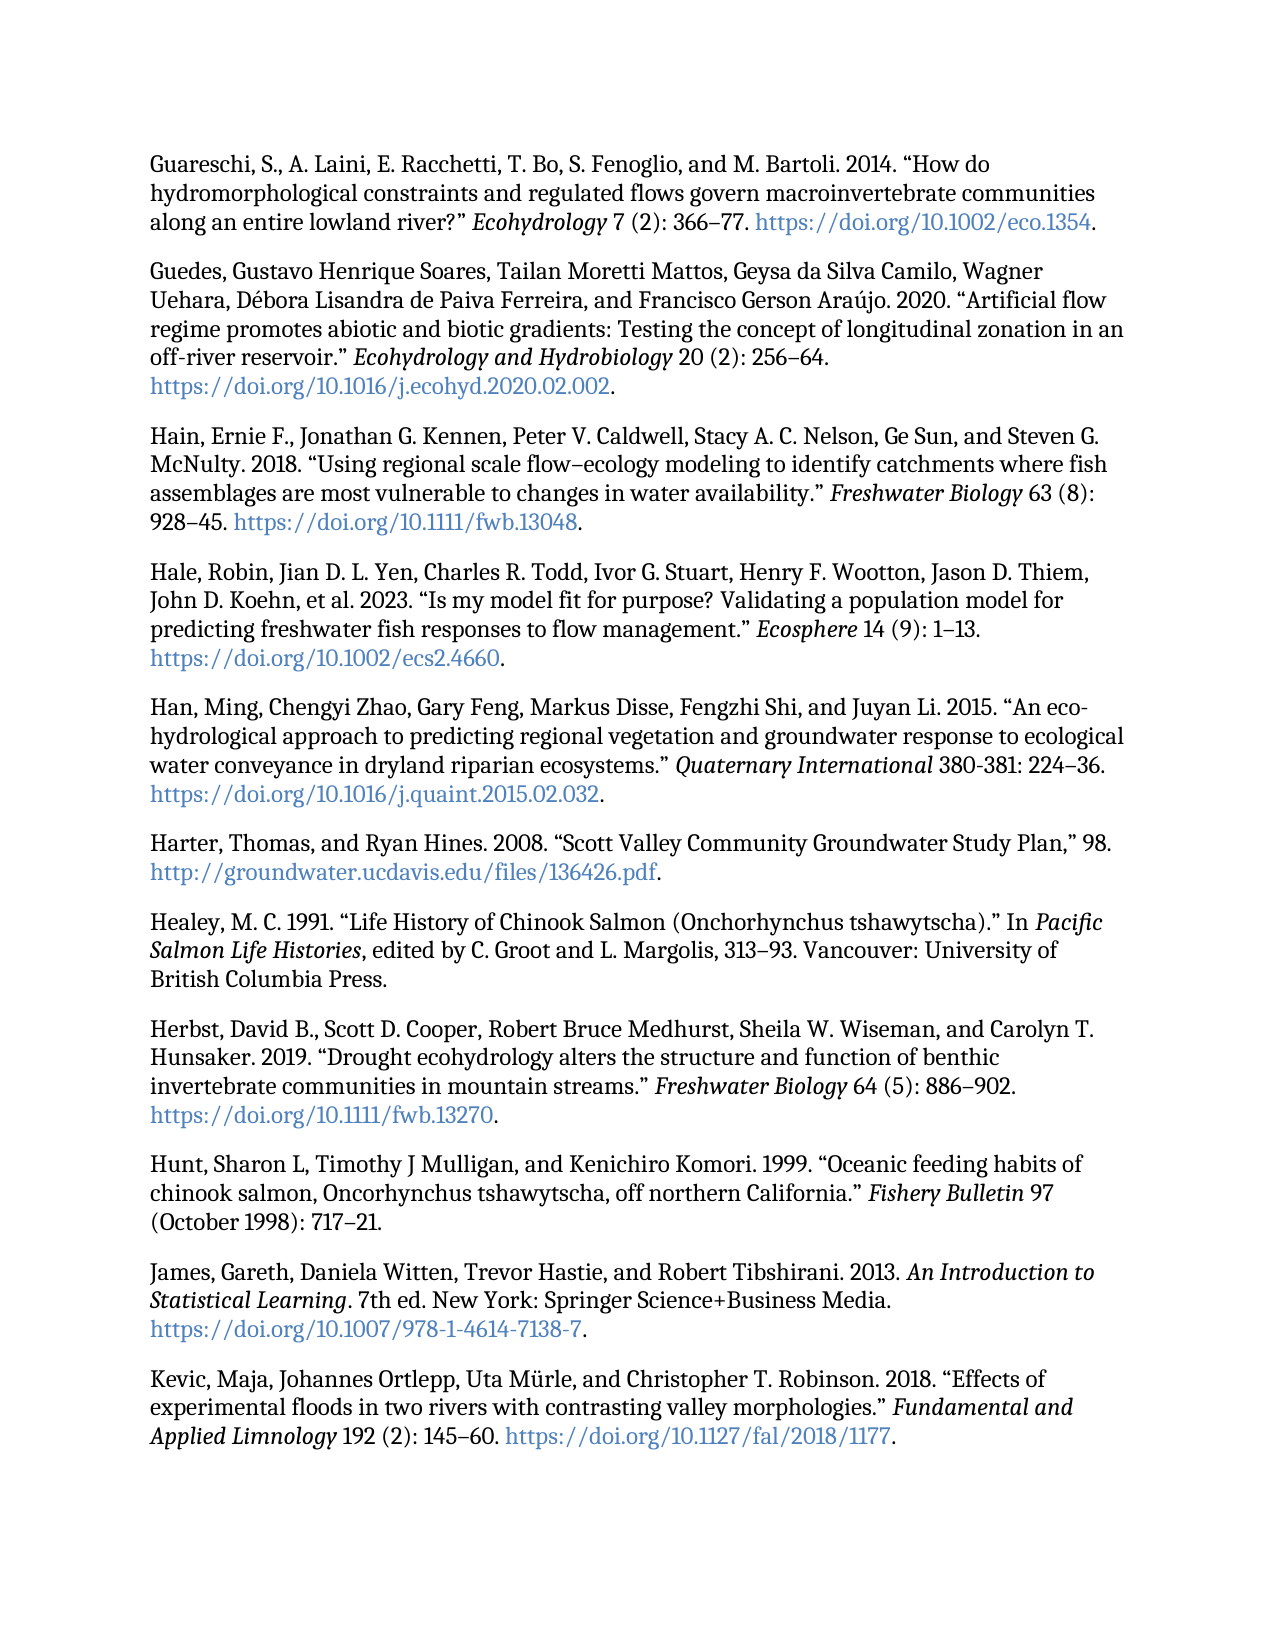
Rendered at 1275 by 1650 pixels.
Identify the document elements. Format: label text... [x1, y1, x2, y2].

text Guedes, Gustavo Henrique Soares, Tailan Moretti Mattos, Geysa da Silva Camilo, Wagner Uehara, Débora Lisandra de Paiva Ferreira, and Francisco Gerson Araújo. 2020. “Artificial flow regime promotes abiotic and biotic gradients: Testing the concept of longitudinal zonation in an off-river reservoir.” Ecohydrology and Hydrobiology 20 (2): 256–64. https://doi.org/10.1016/j.ecohyd.2020.02.002. [150, 257, 1125, 401]
text Kevic, Maja, Johannes Ortlepp, Uta Mürle, and Christopher T. Robinson. 2018. “Effects of experimental floods in two rivers with contrasting valley morphologies.” Fundamental and Applied Limnology 192 (2): 145–60. https://doi.org/10.1127/fal/2018/1177. [150, 1364, 1125, 1451]
text James, Gareth, Daniela Witten, Trevor Hastie, and Robert Tibshirani. 2013. An Introduction to Statistical Learning. 7th ed. New York: Springer Science+Business Media. https://doi.org/10.1007/978-1-4614-7138-7. [150, 1257, 1125, 1344]
text Guareschi, S., A. Laini, E. Racchetti, T. Bo, S. Fenoglio, and M. Bartoli. 2014. “How do hydromorphological constraints and regulated flows govern macroinvertebrate communities along an entire lowland river?” Ecohydrology 7 (2): 366–77. https://doi.org/10.1002/eco.1354. [150, 150, 1125, 236]
text Han, Ming, Chengyi Zhao, Gary Feng, Markus Disse, Fengzhi Shi, and Juyan Li. 2015. “An eco-hydrological approach to predicting regional vegetation and groundwater response to ecological water conveyance in dryland riparian ecosystems.” Quaternary International 380-381: 224–36. https://doi.org/10.1016/j.quaint.2015.02.032. [150, 693, 1125, 808]
text Harter, Thomas, and Ryan Hines. 2008. “Scott Valley Community Groundwater Study Plan,” 98. http://groundwater.ucdavis.edu/files/136426.pdf. [150, 829, 1125, 887]
text Hunt, Sharon L, Timothy J Mulligan, and Kenichiro Komori. 1999. “Oceanic feeding habits of chinook salmon, Oncorhynchus tshawytscha, off northern California.” Fishery Bulletin 97 (October 1998): 717–21. [150, 1150, 1125, 1237]
text Healey, M. C. 1991. “Life History of Chinook Salmon (Onchorhynchus tshawytscha).” In Pacific Salmon Life Histories, edited by C. Groot and L. Margolis, 313–93. Vancouver: University of British Columbia Press. [150, 907, 1125, 994]
text Hale, Robin, Jian D. L. Yen, Charles R. Todd, Ivor G. Stuart, Henry F. Wootton, Jason D. Thiem, John D. Koehn, et al. 2023. “Is my model fit for purpose? Validating a population model for predicting freshwater fish responses to flow management.” Ecosphere 14 (9): 1–13. https://doi.org/10.1002/ecs2.4660. [150, 557, 1125, 672]
text Hain, Ernie F., Jonathan G. Kennen, Peter V. Caldwell, Stacy A. C. Nelson, Ge Sun, and Steven G. McNulty. 2018. “Using regional scale flow–ecology modeling to identify catchments where fish assemblages are most vulnerable to changes in water availability.” Freshwater Biology 63 (8): 928–45. https://doi.org/10.1111/fwb.13048. [150, 422, 1125, 537]
text Herbst, David B., Scott D. Cooper, Robert Bruce Medhurst, Sheila W. Wiseman, and Carolyn T. Hunsaker. 2019. “Drought ecohydrology alters the structure and function of benthic invertebrate communities in mountain streams.” Freshwater Biology 64 (5): 886–902. https://doi.org/10.1111/fwb.13270. [150, 1014, 1125, 1129]
